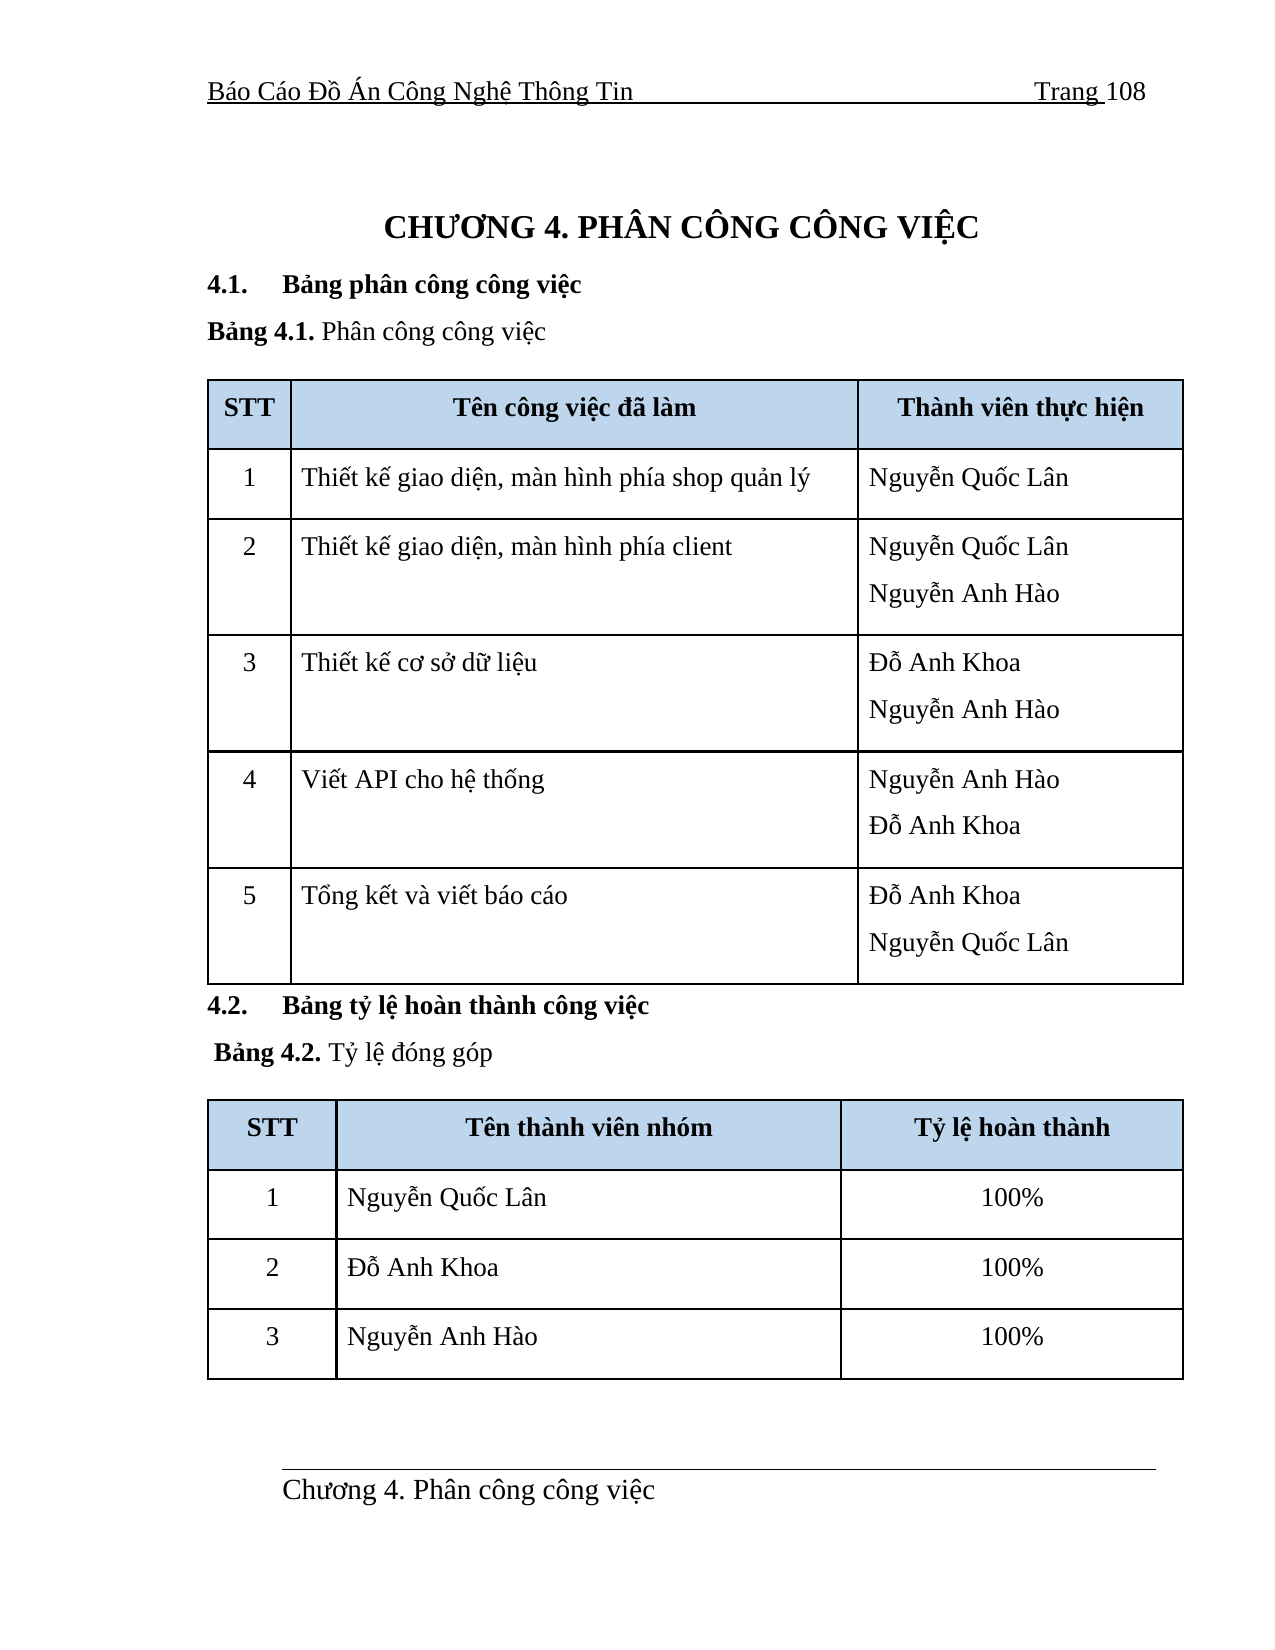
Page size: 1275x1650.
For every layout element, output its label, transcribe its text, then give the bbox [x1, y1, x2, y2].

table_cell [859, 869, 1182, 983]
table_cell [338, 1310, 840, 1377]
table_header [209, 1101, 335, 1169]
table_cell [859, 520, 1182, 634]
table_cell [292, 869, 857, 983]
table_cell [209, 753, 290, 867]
subtitle Bảng phân công công việc [207, 269, 1156, 300]
subtitle CHƯƠNG 4. PHÂN CÔNG CÔNG VIỆC [207, 207, 1156, 245]
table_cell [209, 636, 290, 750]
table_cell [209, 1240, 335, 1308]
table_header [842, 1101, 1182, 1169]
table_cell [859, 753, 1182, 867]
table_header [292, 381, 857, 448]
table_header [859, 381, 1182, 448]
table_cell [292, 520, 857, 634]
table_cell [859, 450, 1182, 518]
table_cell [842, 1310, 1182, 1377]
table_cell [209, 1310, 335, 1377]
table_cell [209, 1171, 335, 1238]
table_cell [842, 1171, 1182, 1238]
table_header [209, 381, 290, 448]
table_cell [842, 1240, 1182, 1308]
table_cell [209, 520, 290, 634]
text Bảng 4.2. Tỷ lệ đóng góp [207, 1036, 1156, 1067]
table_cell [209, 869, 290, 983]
text Bảng 4.1. Phân công công việc [207, 315, 1156, 346]
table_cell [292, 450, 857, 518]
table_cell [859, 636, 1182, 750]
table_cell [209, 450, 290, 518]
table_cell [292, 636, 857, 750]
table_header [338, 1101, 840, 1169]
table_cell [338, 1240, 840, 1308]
subtitle Bảng tỷ lệ hoàn thành công việc [207, 989, 1156, 1020]
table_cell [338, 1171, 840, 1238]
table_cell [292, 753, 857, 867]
